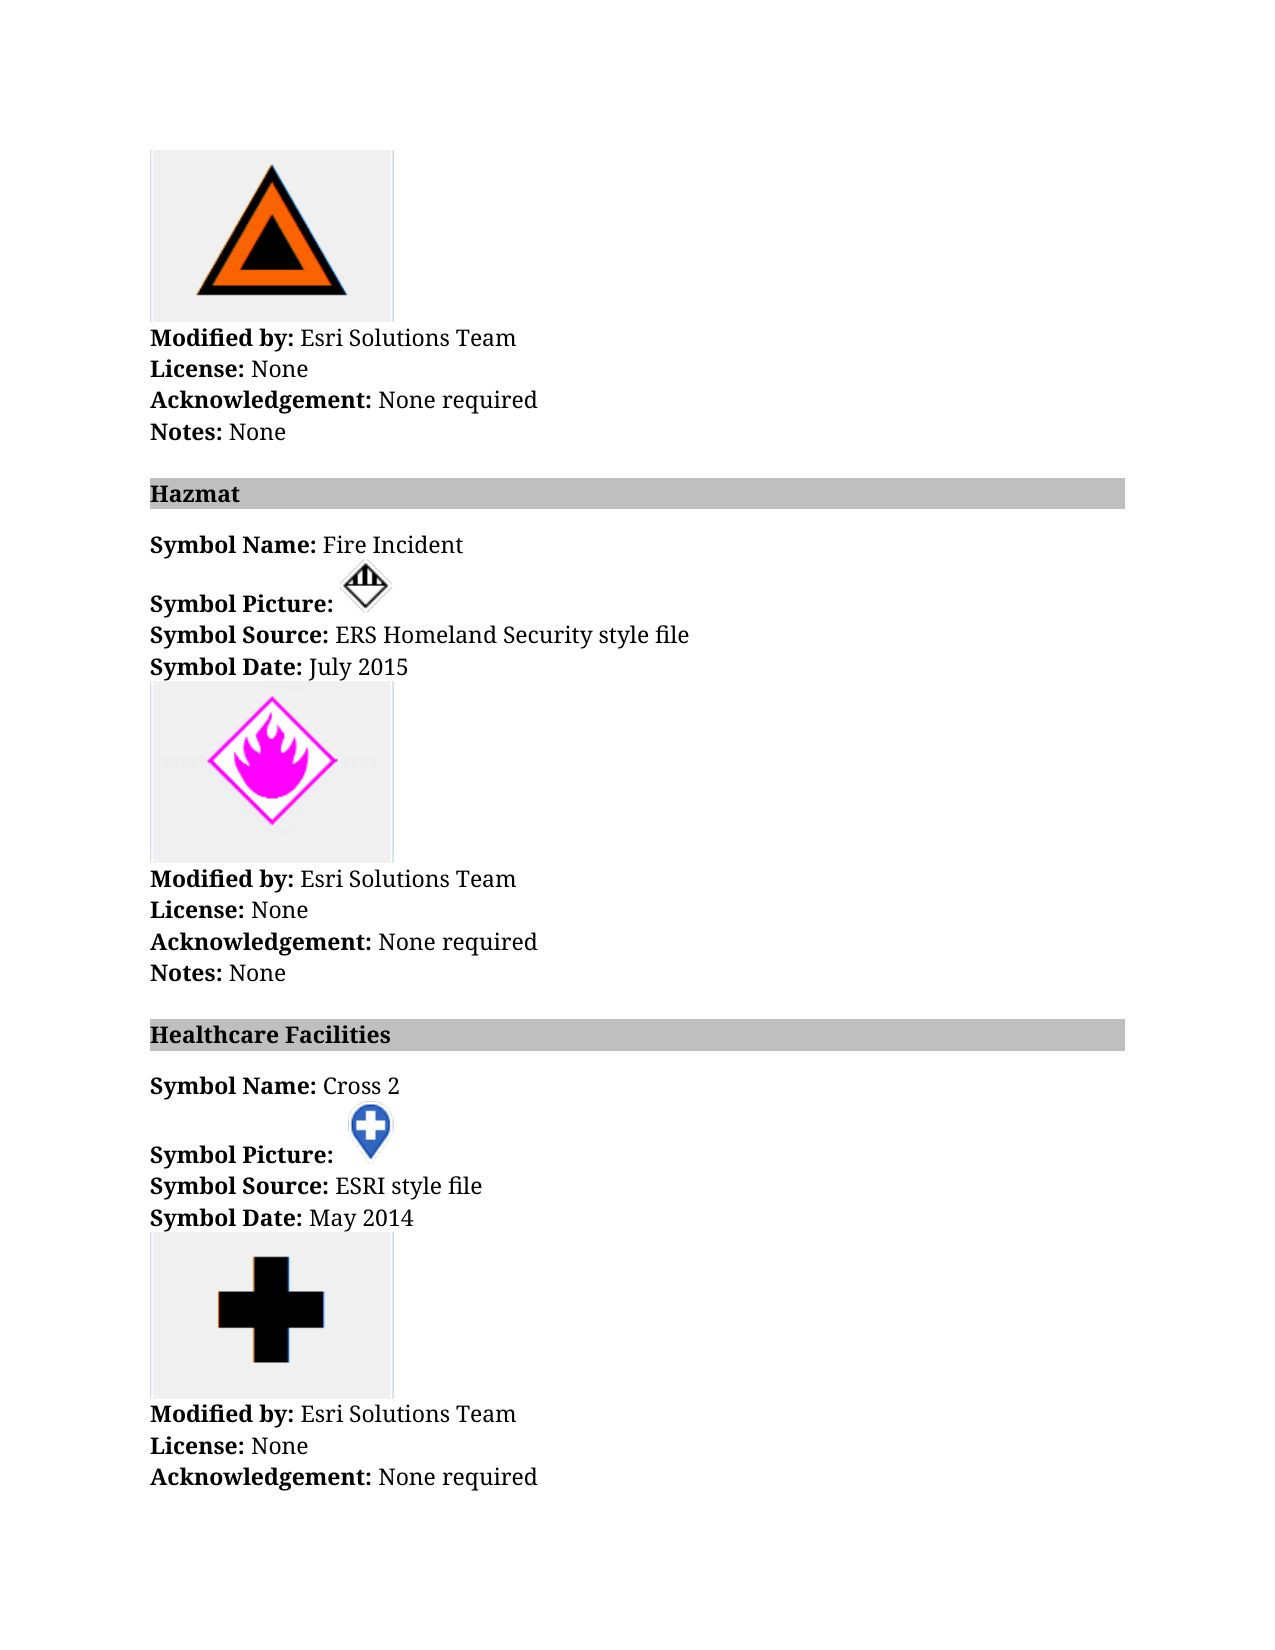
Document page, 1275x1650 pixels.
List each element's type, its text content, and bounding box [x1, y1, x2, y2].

text Modified by: Esri Solutions Team [150, 863, 1125, 894]
text Acknowledgement: None required [150, 384, 1125, 416]
text Symbol Source: ERS Homeland Security style file [150, 619, 1125, 651]
text Symbol Date: July 2015 [150, 651, 1125, 682]
text License: None [150, 1429, 1125, 1461]
text Notes: None [150, 416, 1125, 447]
text Notes: None [150, 957, 1125, 988]
text Hazmat [150, 478, 1125, 509]
text Acknowledgement: None required [150, 926, 1125, 957]
text Modified by: Esri Solutions Team [150, 1398, 1125, 1429]
text Acknowledgement: None required [150, 1461, 1125, 1492]
text Modified by: Esri Solutions Team [150, 322, 1125, 353]
picture [150, 150, 394, 322]
text Symbol Date: May 2014 [150, 1201, 1125, 1233]
picture [150, 681, 394, 863]
text Symbol Name: Fire Incident [150, 528, 1125, 560]
text Symbol Source: ESRI style file [150, 1170, 1125, 1201]
text License: None [150, 353, 1125, 384]
picture [150, 1232, 394, 1399]
text Symbol Picture: [150, 560, 1125, 619]
picture [339, 559, 393, 613]
text License: None [150, 894, 1125, 926]
text Symbol Name: Cross 2 [150, 1070, 1125, 1101]
picture [339, 1101, 403, 1164]
text Healthcare Facilities [150, 1019, 1125, 1051]
text Symbol Picture: [150, 1101, 1125, 1170]
